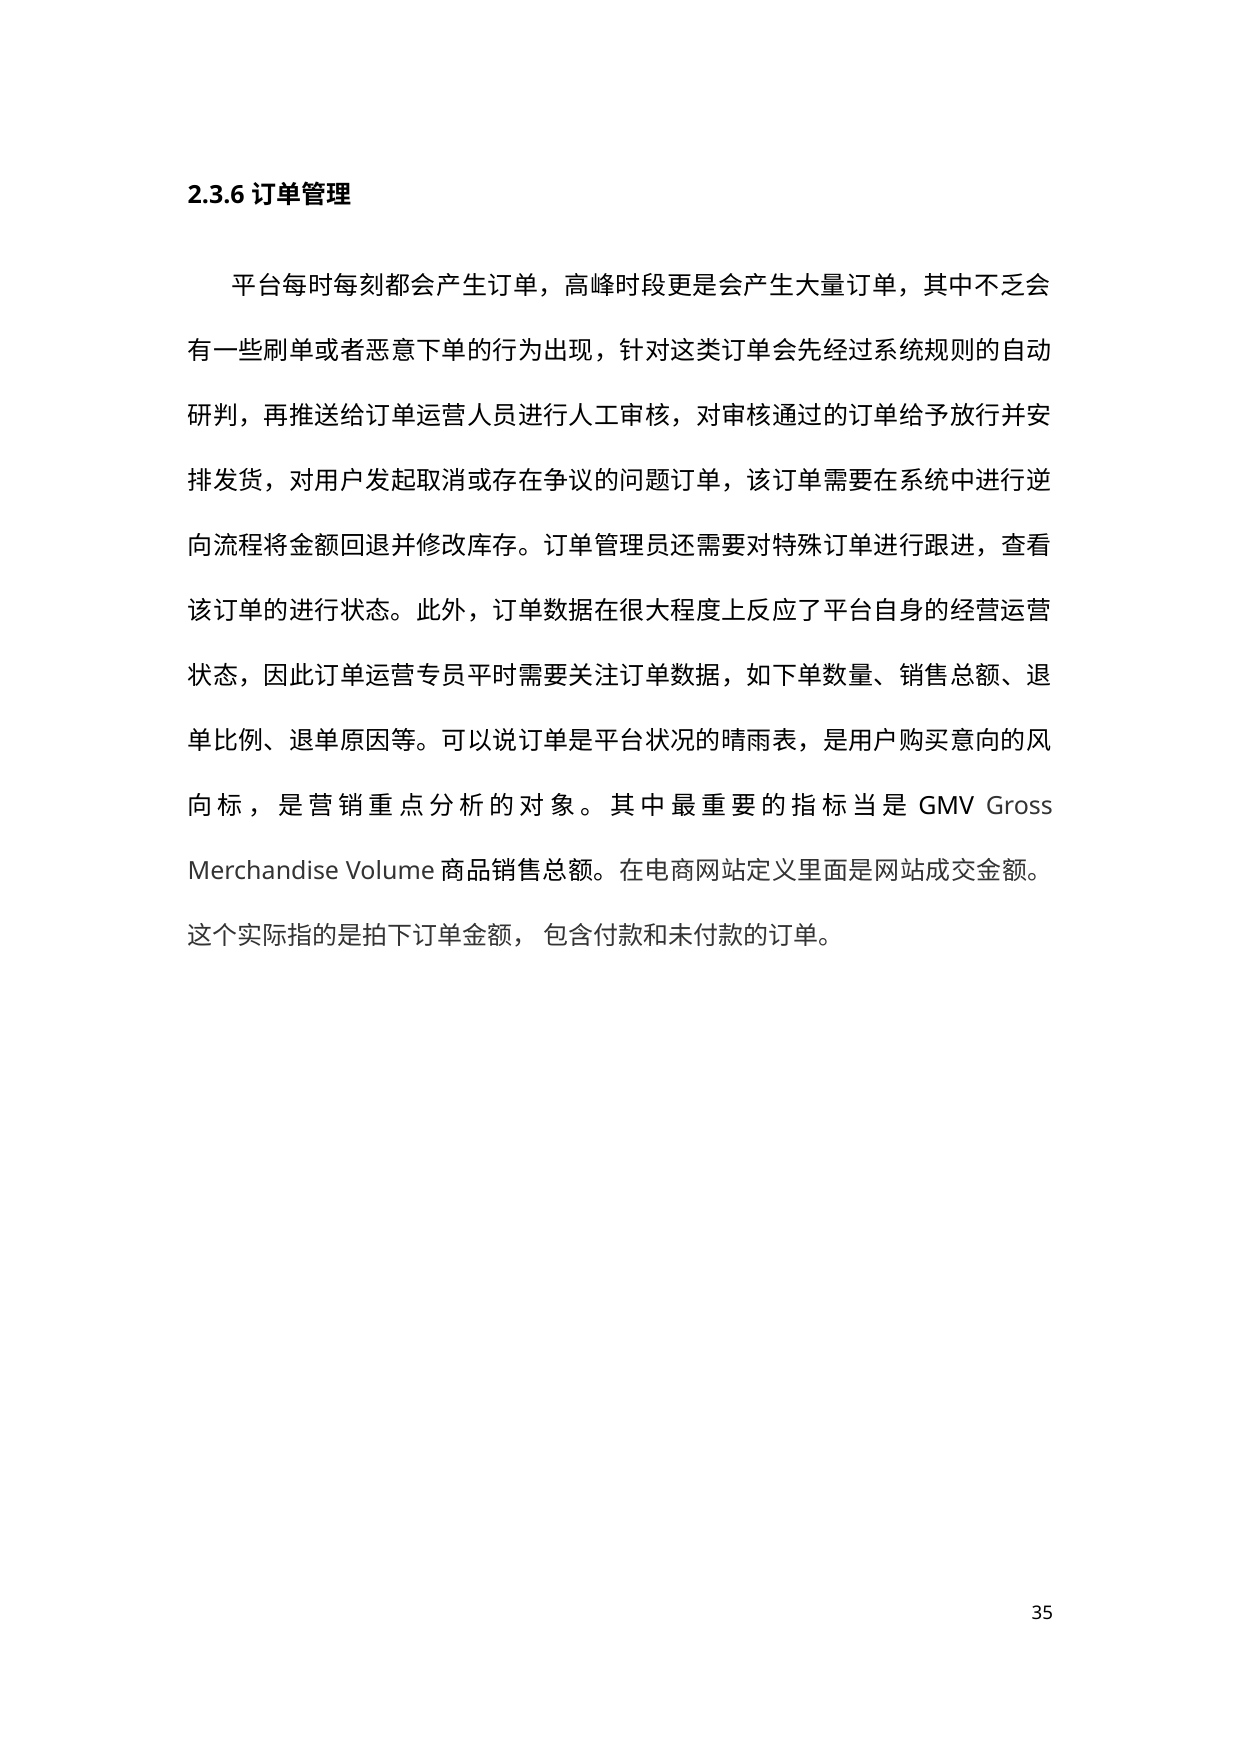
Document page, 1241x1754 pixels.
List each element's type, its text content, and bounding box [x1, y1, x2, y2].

text 平台每时每刻都会产生订单，高峰时段更是会产生大量订单，其中不乏会有一些刷单或者恶意下单的行为出现，针对这类订单会先经过系统规则的自动研判，再推送给订单运营人员进行人工审核，对审核通过的订单给予放行并安排发货，对用户发起取消或存在争议的问题订单，该订单需要在系统中进行逆向流程将金额回退并修改库存。订单管理员还需要对特殊订单进行跟进，查看该订单的进行状态。此外，订单数据在很大程度上反应了平台自身的经营运营状态，因此订单运营专员平时需要关注订单数据，如下单数量、销售总额、退单比例、退单原因等。可以说订单是平台状况的晴雨表，是用户购买意向的风向标，是营销重点分析的对象。其中最重要的指标当是GMV Gross Merchandise Volume商品销售总额。在电商网站定义里面是网站成交金额。这个实际指的是拍下订单金额， 包含付款和未付款的订单。 [187, 251, 1053, 966]
subtitle 2.3.6 订单管理 [187, 160, 1053, 225]
